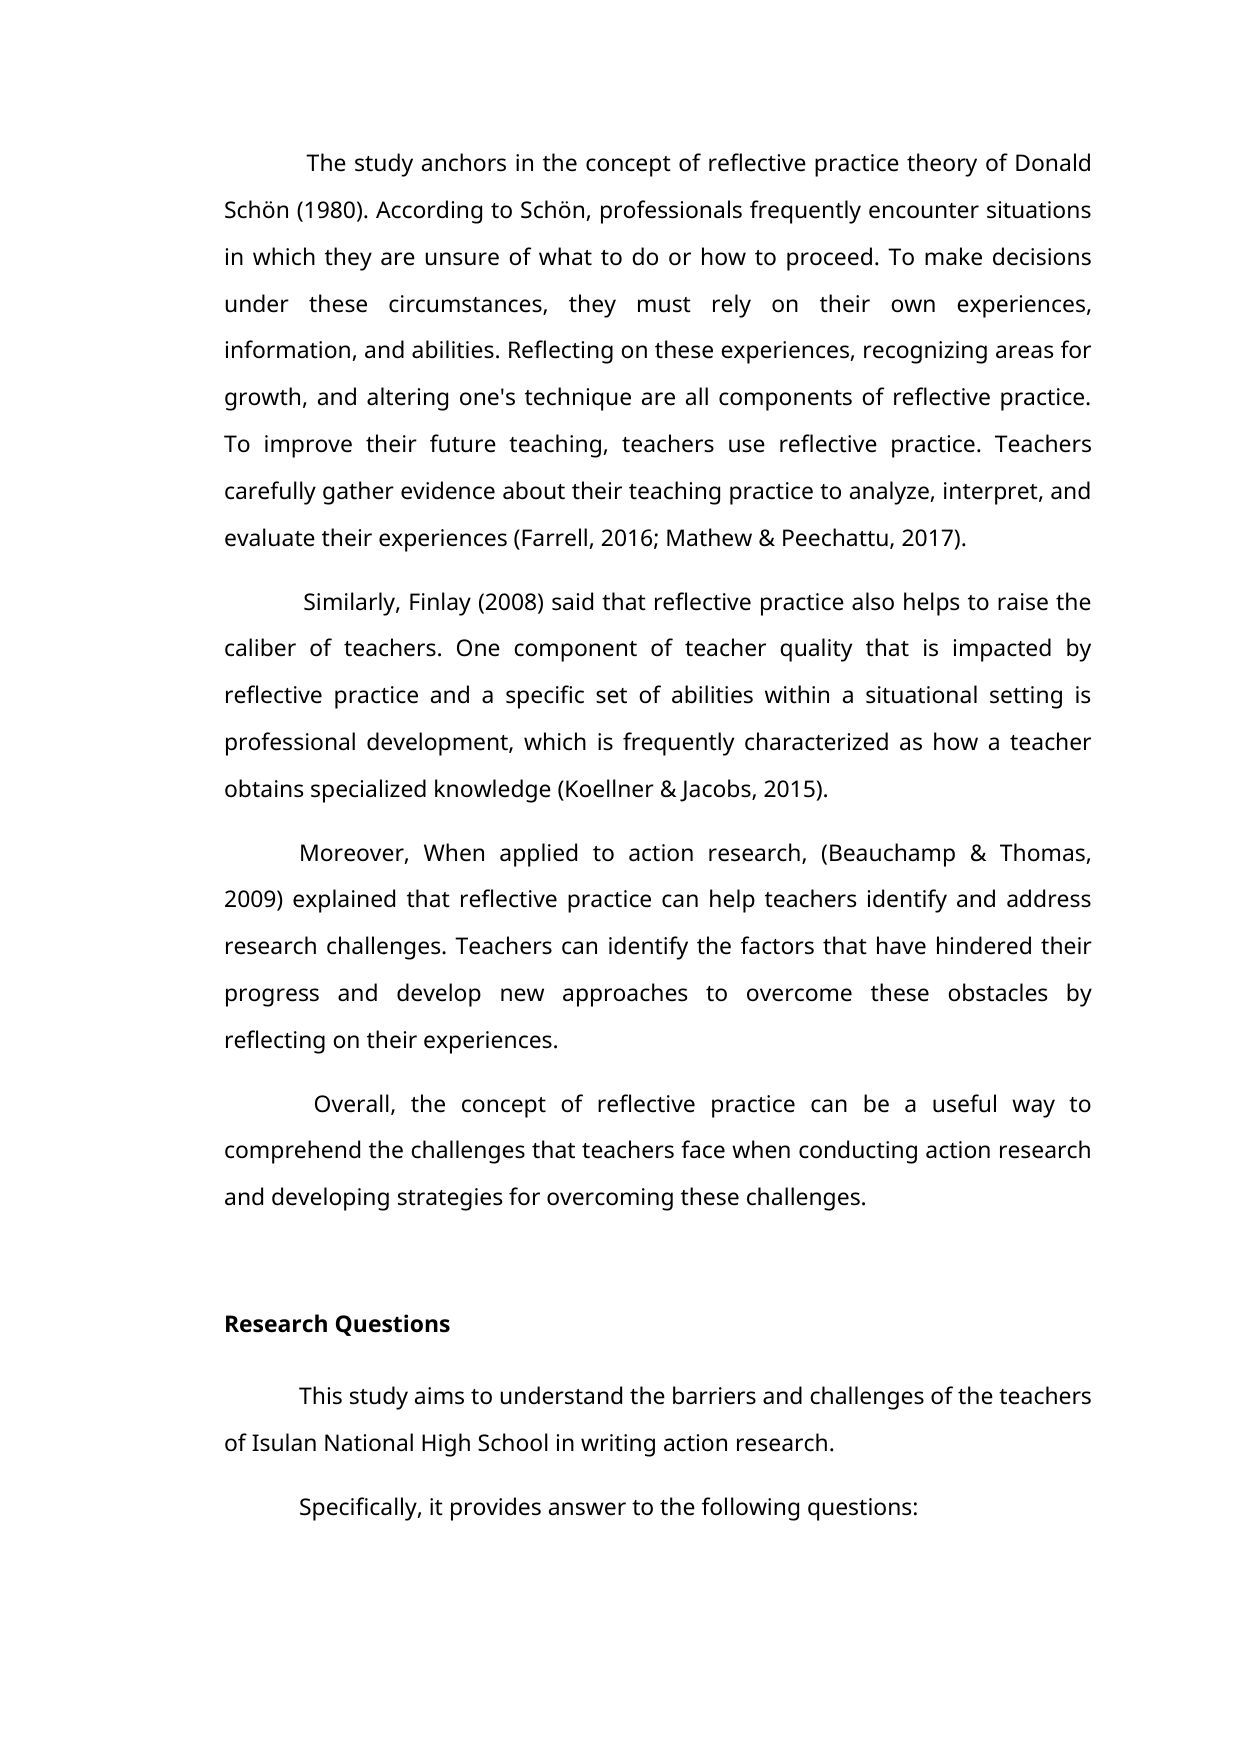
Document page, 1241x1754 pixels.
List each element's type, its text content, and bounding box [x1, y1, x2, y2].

text Moreover, When applied to action research, (Beauchamp & Thomas, 2009) explained that reflective practice can help teachers identify and address research challenges. Teachers can identify the factors that have hindered their progress and develop new approaches to overcome these obstacles by reflecting on their experiences. [224, 837, 1093, 1055]
text Research Questions [224, 1308, 1093, 1340]
text Similarly, Finlay (2008) said that reflective practice also helps to raise the caliber of teachers. One component of teacher quality that is impacted by reflective practice and a specific set of abilities within a situational setting is professional development, which is frequently characterized as how a teacher obtains specialized knowledge (Koellner & Jacobs, 2015). [224, 586, 1093, 804]
text This study aims to understand the barriers and challenges of the teachers of Isulan National High School in writing action research. [224, 1380, 1093, 1458]
text Overall, the concept of reflective practice can be a useful way to comprehend the challenges that teachers face when conducting action research and developing strategies for overcoming these challenges. [224, 1088, 1093, 1213]
text Specifically, it provides answer to the following questions: [224, 1491, 1093, 1522]
text The study anchors in the concept of reflective practice theory of Donald Schön (1980). According to Schön, professionals frequently encounter situations in which they are unsure of what to do or how to proceed. To make decisions under these circumstances, they must rely on their own experiences, information, and abilities. Reflecting on these experiences, recognizing areas for growth, and altering one's technique are all components of reflective practice. To improve their future teaching, teachers use reflective practice. Teachers carefully gather evidence about their teaching practice to analyze, interpret, and evaluate their experiences (Farrell, 2016; Mathew & Peechattu, 2017). [224, 147, 1093, 553]
